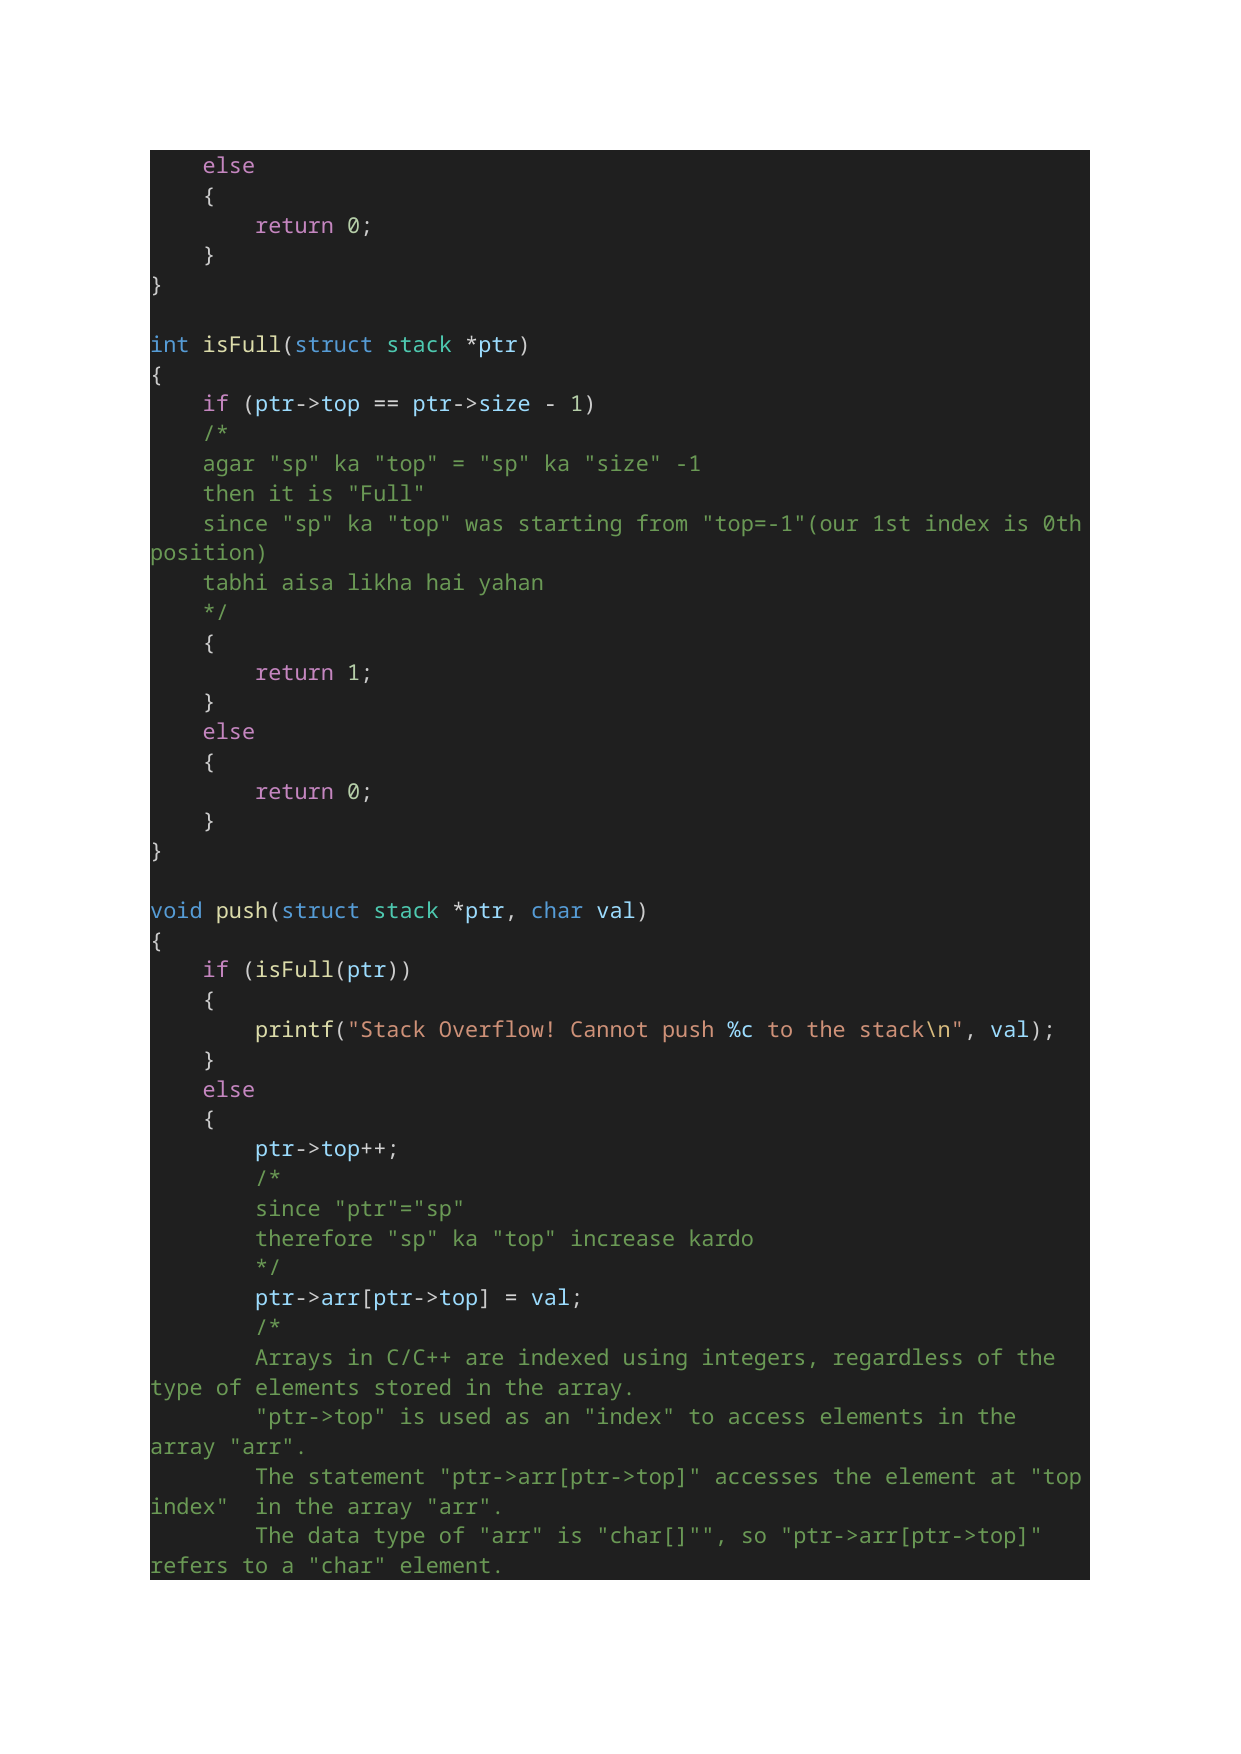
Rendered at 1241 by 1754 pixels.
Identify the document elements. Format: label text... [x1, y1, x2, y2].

text The data type of "arr" is "char[]"", so "ptr->arr[ptr->top]" refers to a "char" element. [150, 1520, 1090, 1580]
text if (ptr->top == ptr->size - 1) [150, 388, 1090, 418]
text since "sp" ka "top" was starting from "top=-1"(our 1st index is 0th position) [150, 507, 1090, 567]
text { [150, 180, 1090, 209]
text */ [150, 1252, 1090, 1282]
text { [150, 984, 1090, 1014]
text The statement "ptr->arr[ptr->top]" accesses the element at "top index" in the array "arr". [150, 1461, 1090, 1520]
text return 0; [150, 776, 1090, 805]
text { [150, 924, 1090, 954]
text } [150, 686, 1090, 716]
text { [150, 358, 1090, 388]
text therefore "sp" ka "top" increase kardo [150, 1222, 1090, 1252]
text } [150, 269, 1090, 299]
text { [150, 627, 1090, 656]
text /* [150, 1312, 1090, 1342]
text printf("Stack Overflow! Cannot push %c to the stack\n", val); [150, 1014, 1090, 1044]
text ptr->top++; [150, 1133, 1090, 1163]
text return 0; [150, 209, 1090, 239]
text int isFull(struct stack *ptr) [150, 329, 1090, 358]
text since "ptr"="sp" [150, 1193, 1090, 1222]
text } [150, 835, 1090, 865]
text else [150, 716, 1090, 746]
text else [150, 150, 1090, 180]
text */ [150, 597, 1090, 627]
text if (isFull(ptr)) [150, 954, 1090, 984]
text else [150, 1073, 1090, 1103]
text /* [150, 1163, 1090, 1193]
text then it is "Full" [150, 478, 1090, 507]
text } [150, 1044, 1090, 1073]
text } [150, 239, 1090, 269]
text { [150, 746, 1090, 776]
text agar "sp" ka "top" = "sp" ka "size" -1 [150, 448, 1090, 478]
text } [150, 805, 1090, 835]
text ptr->arr[ptr->top] = val; [150, 1282, 1090, 1312]
text { [150, 1103, 1090, 1133]
text /* [150, 418, 1090, 448]
text tabhi aisa likha hai yahan [150, 567, 1090, 597]
text "ptr->top" is used as an "index" to access elements in the array "arr". [150, 1401, 1090, 1461]
text return 1; [150, 656, 1090, 686]
text Arrays in C/C++ are indexed using integers, regardless of the type of elements stored in the array. [150, 1342, 1090, 1401]
text void push(struct stack *ptr, char val) [150, 895, 1090, 924]
